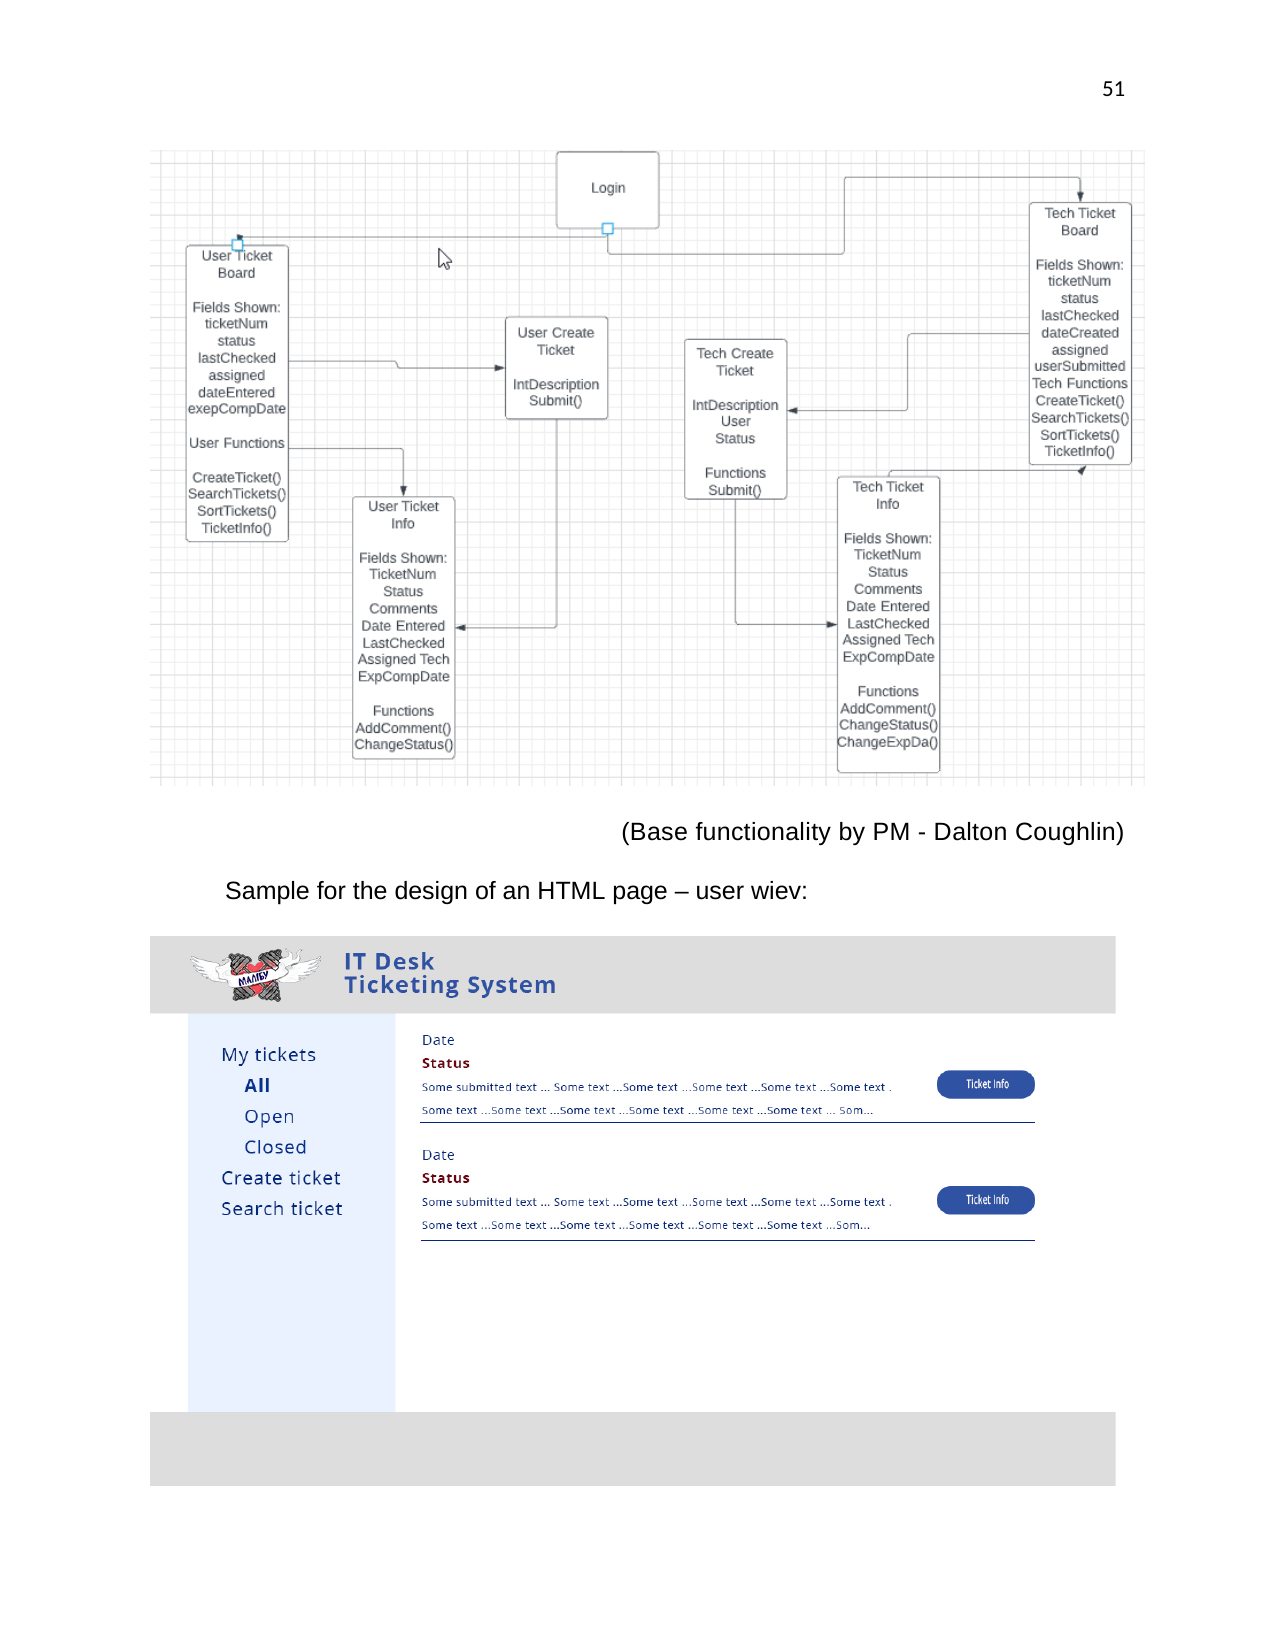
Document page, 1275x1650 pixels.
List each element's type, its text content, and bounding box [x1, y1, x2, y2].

text (Base functionality by PM - Dalton Coughlin) [150, 817, 1125, 845]
text Sample for the design of an HTML page – user wiev: [150, 876, 1125, 905]
picture [150, 936, 1116, 1486]
picture [150, 150, 1146, 786]
